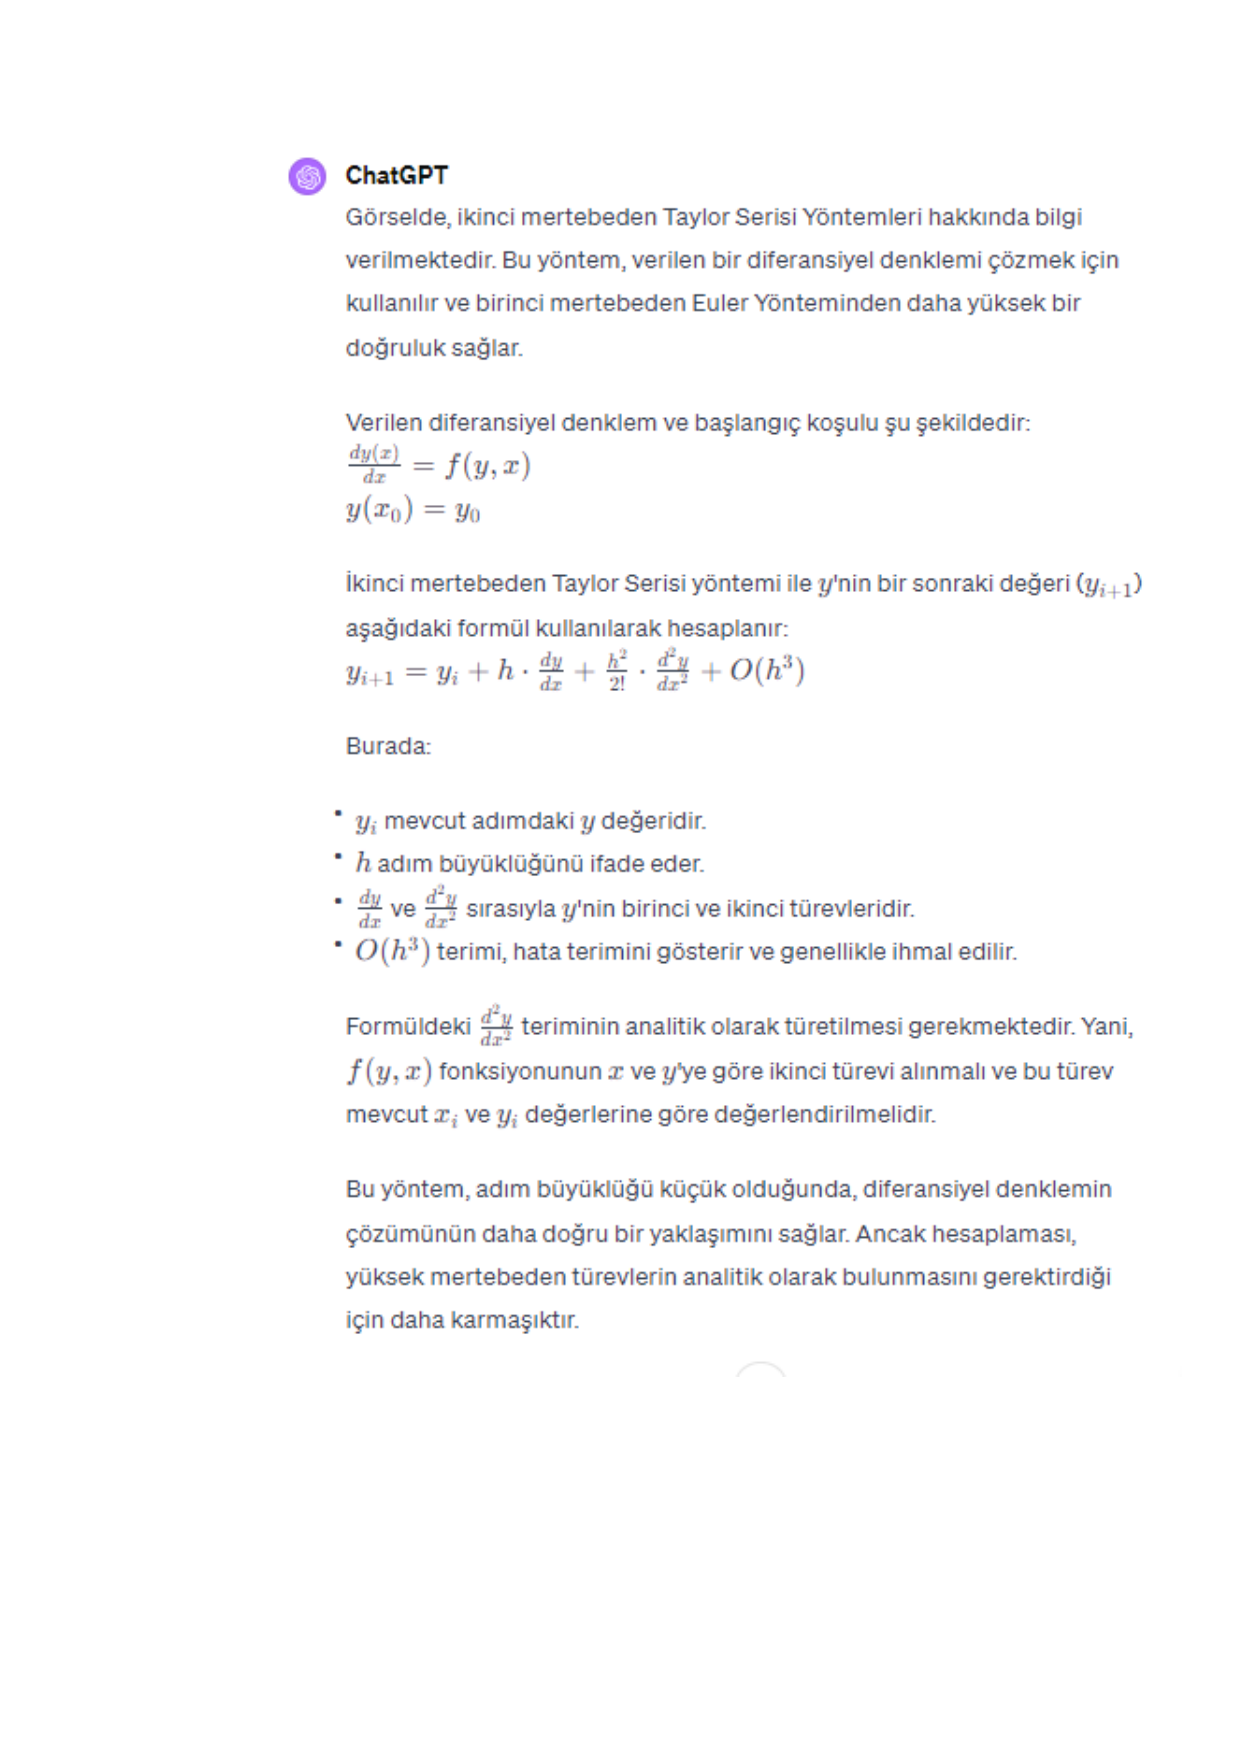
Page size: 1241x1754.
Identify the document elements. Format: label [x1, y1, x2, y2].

picture [147, 147, 1183, 1377]
